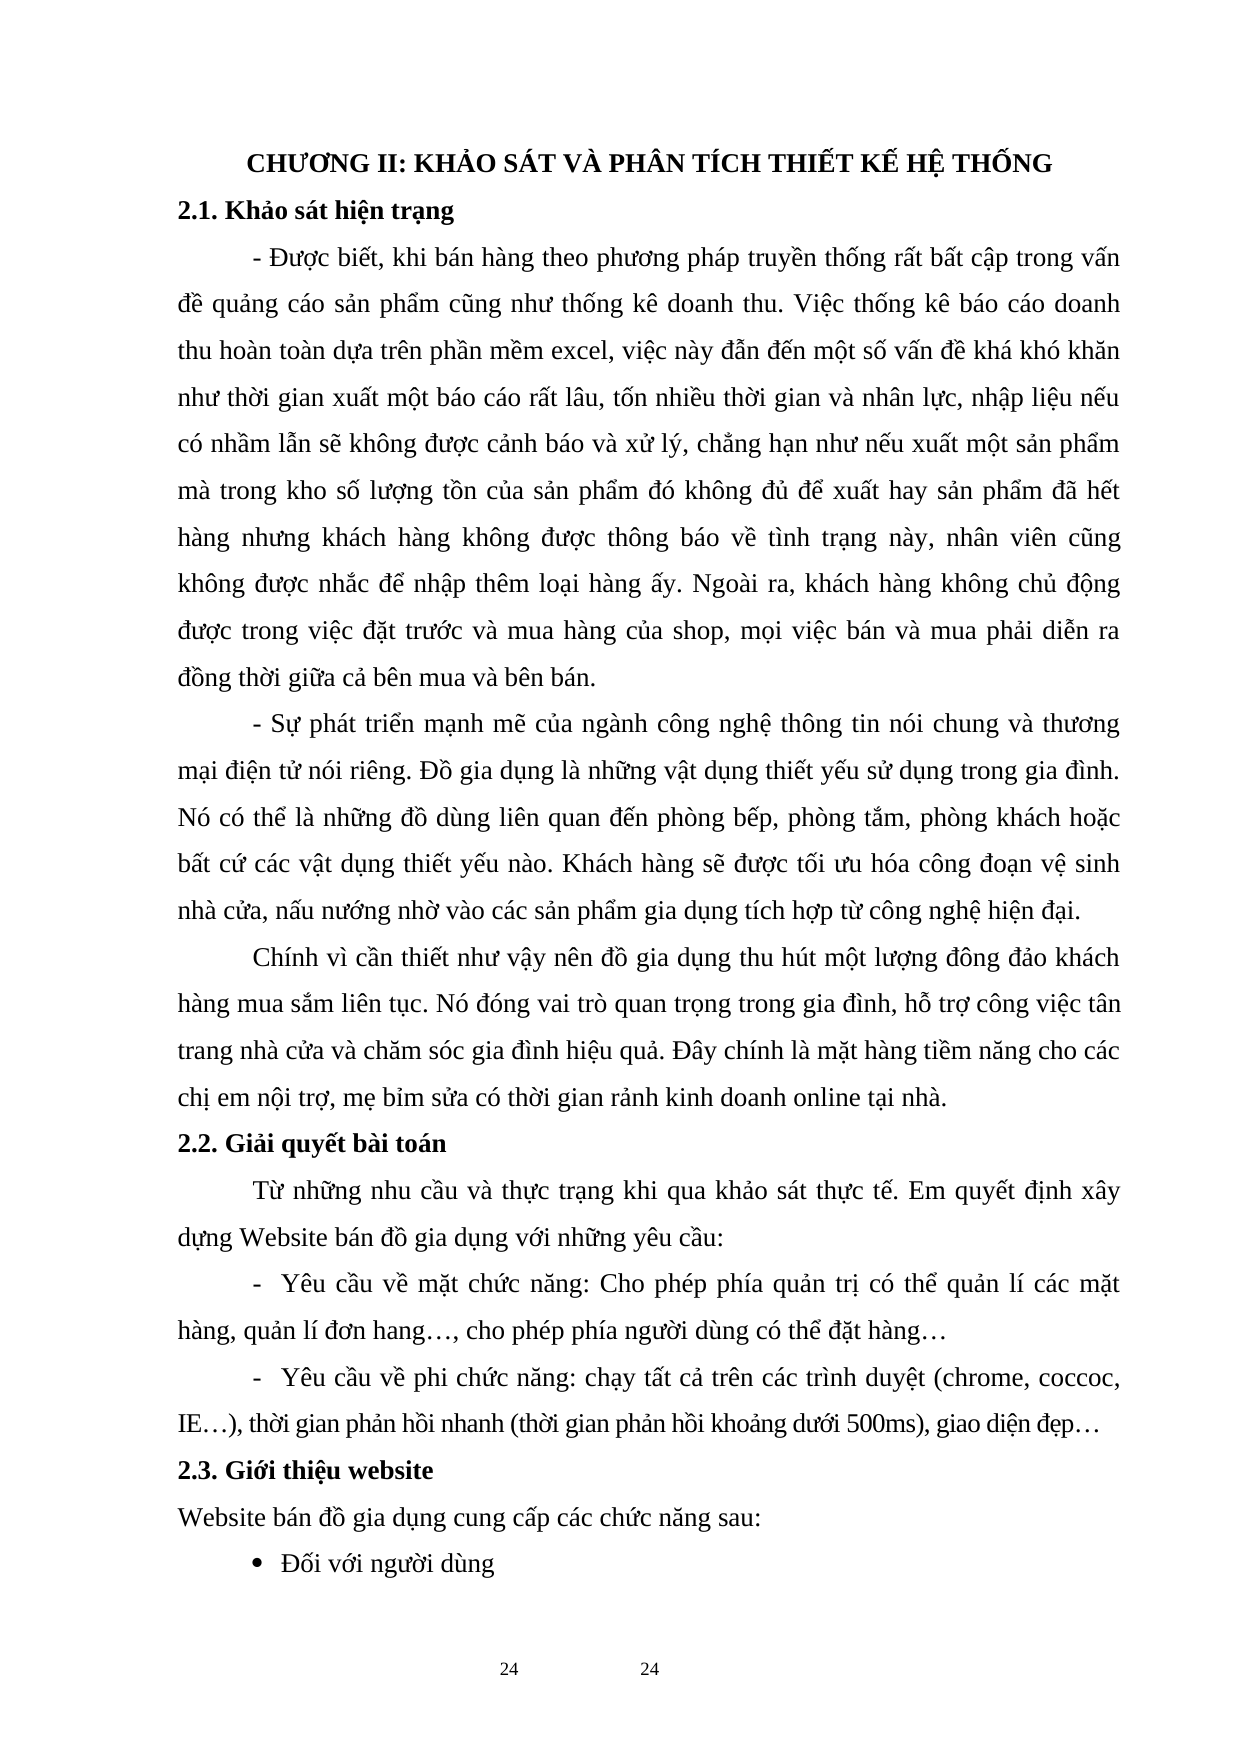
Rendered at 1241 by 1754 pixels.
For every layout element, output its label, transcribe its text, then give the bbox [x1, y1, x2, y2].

text Website bán đồ gia dụng cung cấp các chức năng sau: [453, 1501, 1122, 1532]
text - Sự phát triển mạnh mẽ của ngành công nghệ thông tin nói chung và thương mại điện tử nói riêng. Đồ gia dụng là những vật dụng thiết yếu sử dụng trong gia đình. Nó có thể là những đồ dùng liên quan đến phòng bếp, phòng tắm, phòng khách hoặc bất cứ các vật dụng thiết yếu nào. Khách hàng sẽ được tối ưu hóa công đoạn vệ sinh nhà cửa, nấu nướng nhờ vào các sản phẩm gia dụng tích hợp từ công nghệ hiện đại. [177, 708, 1122, 925]
text 2.1. Khảo sát hiện trạng [177, 194, 1122, 225]
text Chính vì cần thiết như vậy nên đồ gia dụng thu hút một lượng đông đảo khách hàng mua sắm liên tục. Nó đóng vai trò quan trọng trong gia đình, hỗ trợ công việc tân trang nhà cửa và chăm sóc gia đình hiệu quả. Đây chính là mặt hàng tiềm năng cho các chị em nội trợ, mẹ bỉm sửa có thời gian rảnh kinh doanh online tại nhà. [177, 941, 1122, 1112]
list Yêu cầu về mặt chức năng: Cho phép phía quản trị có thể quản lí các mặt hàng, quản lí đơn hang…, cho phép phía người dùng có thể đặt hàng… [177, 1268, 1122, 1345]
list Từ những nhu cầu và thực trạng khi qua khảo sát thực tế. Em quyết định xây dựng Website bán đồ gia dụng với những yêu cầu: [177, 1174, 1122, 1252]
text Chương II: Khảo sát và phân tích thiết kế hệ thống [177, 148, 1122, 179]
text - Được biết, khi bán hàng theo phương pháp truyền thống rất bất cập trong vấn đề quảng cáo sản phẩm cũng như thống kê doanh thu. Việc thống kê báo cáo doanh thu hoàn toàn dựa trên phần mềm excel, việc này đẫn đến một số vấn đề khá khó khăn như thời gian xuất một báo cáo rất lâu, tốn nhiều thời gian và nhân lực, nhập liệu nếu có nhầm lẫn sẽ không được cảnh báo và xử lý, chẳng hạn như nếu xuất một sản phẩm mà trong kho số lượng tồn của sản phẩm đó không đủ để xuất hay sản phẩm đã hết hàng nhưng khách hàng không được thông báo về tình trạng này, nhân viên cũng không được nhắc để nhập thêm loại hàng ấy. Ngoài ra, khách hàng không chủ động được trong việc đặt trước và mua hàng của shop, mọi việc bán và mua phải diễn ra đồng thời giữa cả bên mua và bên bán. [177, 241, 1122, 692]
list Yêu cầu về phi chức năng: chạy tất cả trên các trình duyệt (chrome, coccoc, IE…), thời gian phản hồi nhanh (thời gian phản hồi khoảng dưới 500ms), giao diện đẹp… [177, 1361, 1122, 1439]
list Đối với người dùng [177, 1548, 1122, 1579]
text 2.2. Giải quyết bài toán [177, 1128, 1122, 1159]
text 2.3. Giới thiệu website [177, 1454, 1122, 1485]
